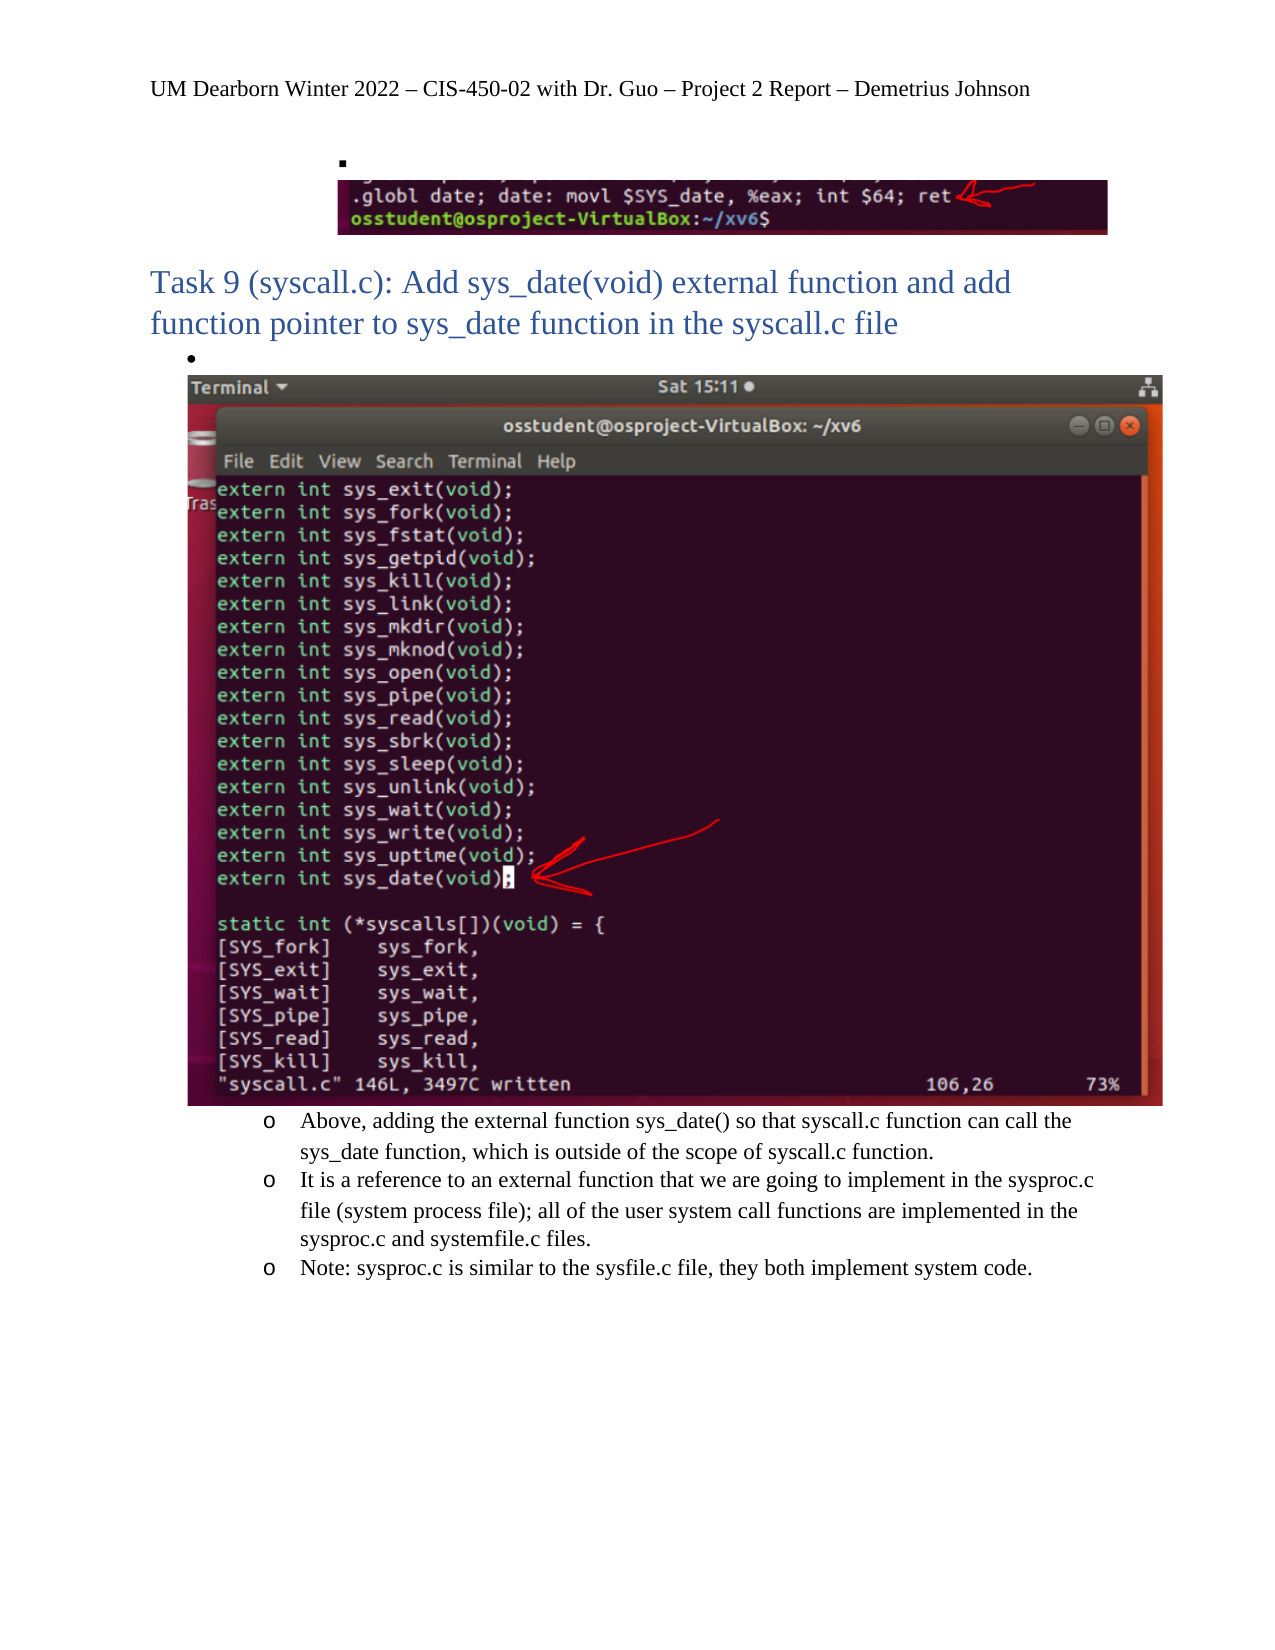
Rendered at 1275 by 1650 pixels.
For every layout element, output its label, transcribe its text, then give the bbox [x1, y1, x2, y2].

list It is a reference to an external function that we are going to implement in the sysproc.c file (system process file); all of the user system call functions are implemented in the sysproc.c and systemfile.c files. [262, 1166, 1125, 1251]
picture [337, 180, 1108, 235]
picture [187, 375, 1163, 1106]
list Above, adding the external function sys_date() so that syscall.c function can call the sys_date function, which is outside of the scope of syscall.c function. [262, 1108, 1125, 1164]
subtitle Task 9 (syscall.c): Add sys_date(void) external function and add function pointer to sys_date function in the syscall.c file [150, 262, 1125, 342]
list Note: sysproc.c is similar to the sysfile.c file, they both implement system code. [262, 1253, 1125, 1282]
